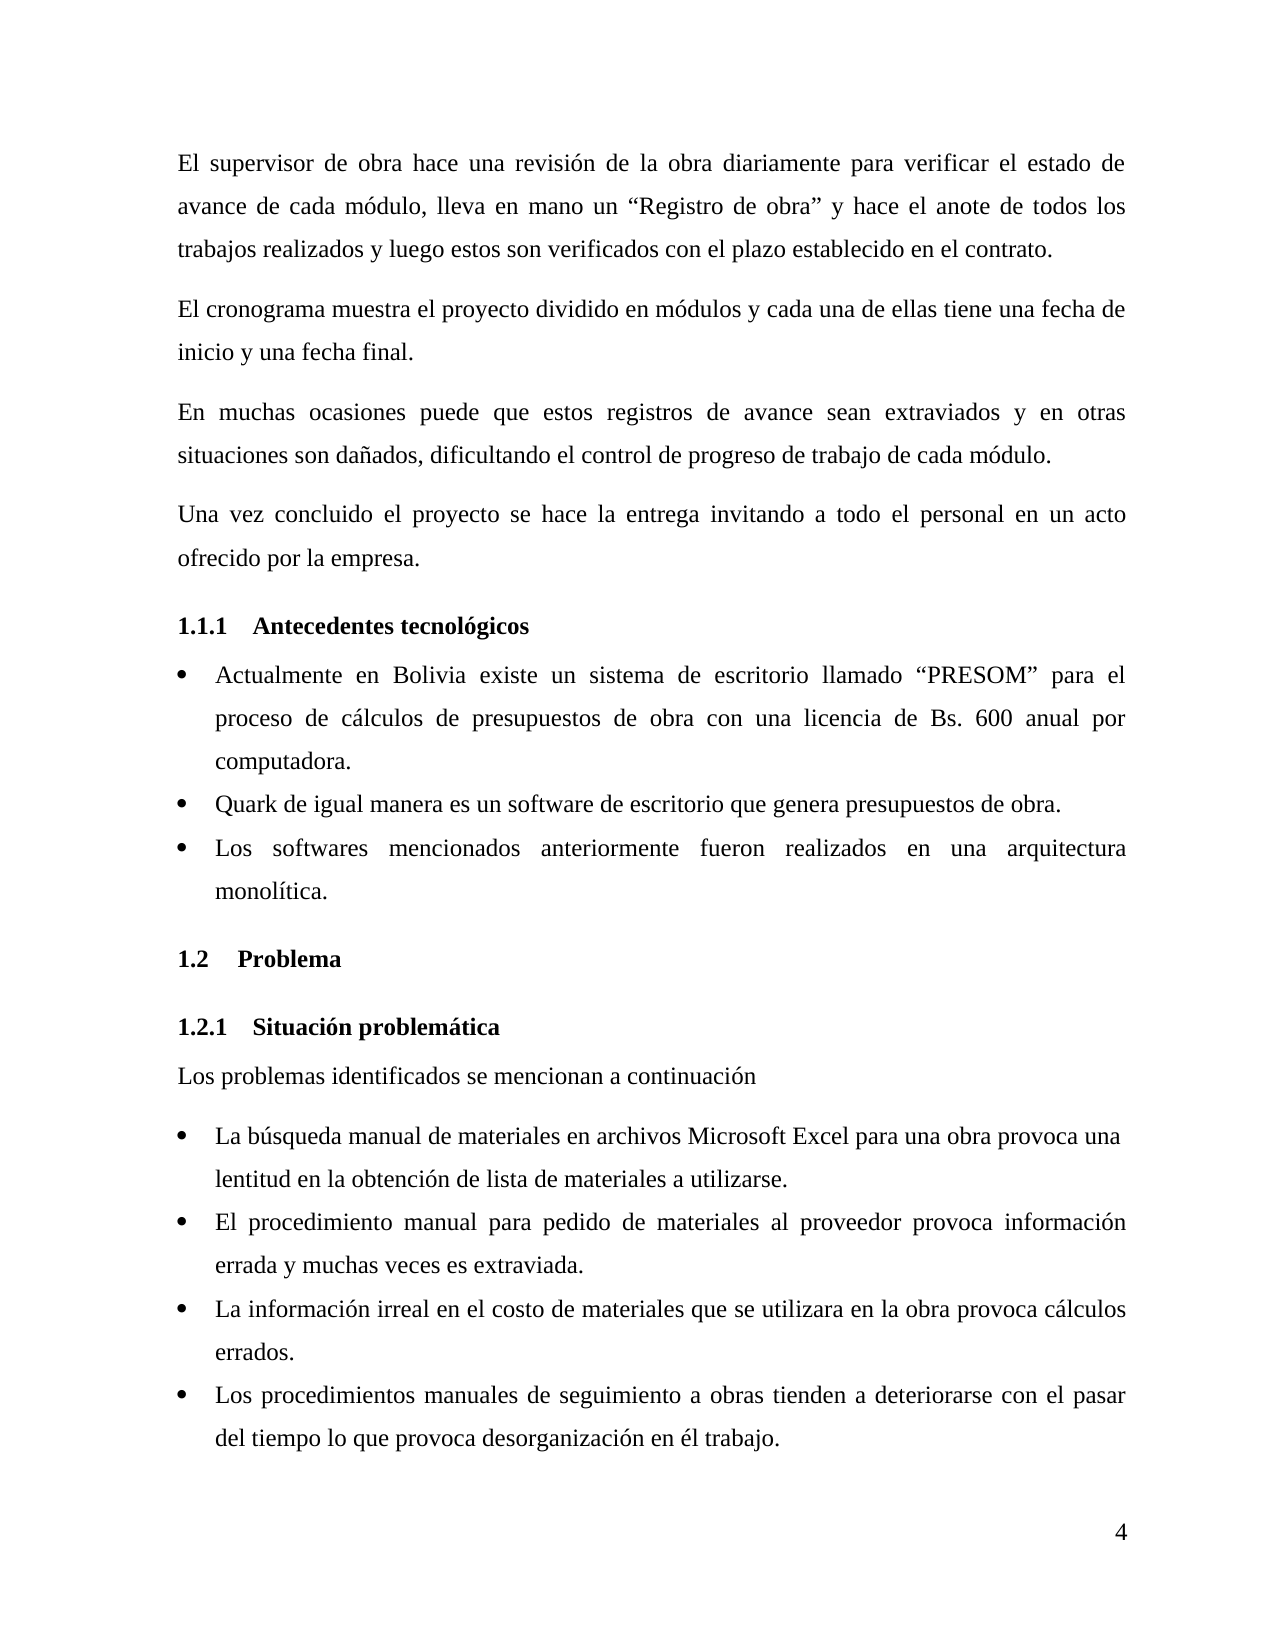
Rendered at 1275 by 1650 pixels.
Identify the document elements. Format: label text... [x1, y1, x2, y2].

text El cronograma muestra el proyecto dividido en módulos y cada una de ellas tiene una fecha de inicio y una fecha final. [177, 294, 1127, 366]
list Los procedimientos manuales de seguimiento a obras tienden a deteriorarse con el pasar del tiempo lo que provoca desorganización en él trabajo. [177, 1380, 1127, 1452]
list El procedimiento manual para pedido de materiales al proveedor provoca información errada y muchas veces es extraviada. [177, 1207, 1127, 1279]
list La búsqueda manual de materiales en archivos Microsoft Excel para una obra provoca una lentitud en la obtención de lista de materiales a utilizarse. [177, 1121, 1127, 1193]
text El supervisor de obra hace una revisión de la obra diariamente para verificar el estado de avance de cada módulo, lleva en mano un “Registro de obra” y hace el anote de todos los trabajos realizados y luego estos son verificados con el plazo establecido en el contrato. [177, 148, 1127, 263]
list Actualmente en Bolivia existe un sistema de escritorio llamado “PRESOM” para el proceso de cálculos de presupuestos de obra con una licencia de Bs. 600 anual por computadora. [177, 660, 1127, 775]
list La información irreal en el costo de materiales que se utilizara en la obra provoca cálculos errados. [177, 1294, 1127, 1366]
list Quark de igual manera es un software de escritorio que genera presupuestos de obra. [177, 789, 1127, 818]
subtitle Antecedentes tecnológicos [177, 611, 1127, 639]
subtitle Situación problemática [177, 1012, 1127, 1041]
subtitle Problema [177, 944, 1127, 973]
text Los problemas identificados se mencionan a continuación [177, 1061, 1127, 1090]
text Una vez concluido el proyecto se hace la entrega invitando a todo el personal en un acto ofrecido por la empresa. [177, 499, 1127, 571]
list Los softwares mencionados anteriormente fueron realizados en una arquitectura monolítica. [177, 833, 1127, 904]
text En muchas ocasiones puede que estos registros de avance sean extraviados y en otras situaciones son dañados, dificultando el control de progreso de trabajo de cada módulo. [177, 397, 1127, 468]
